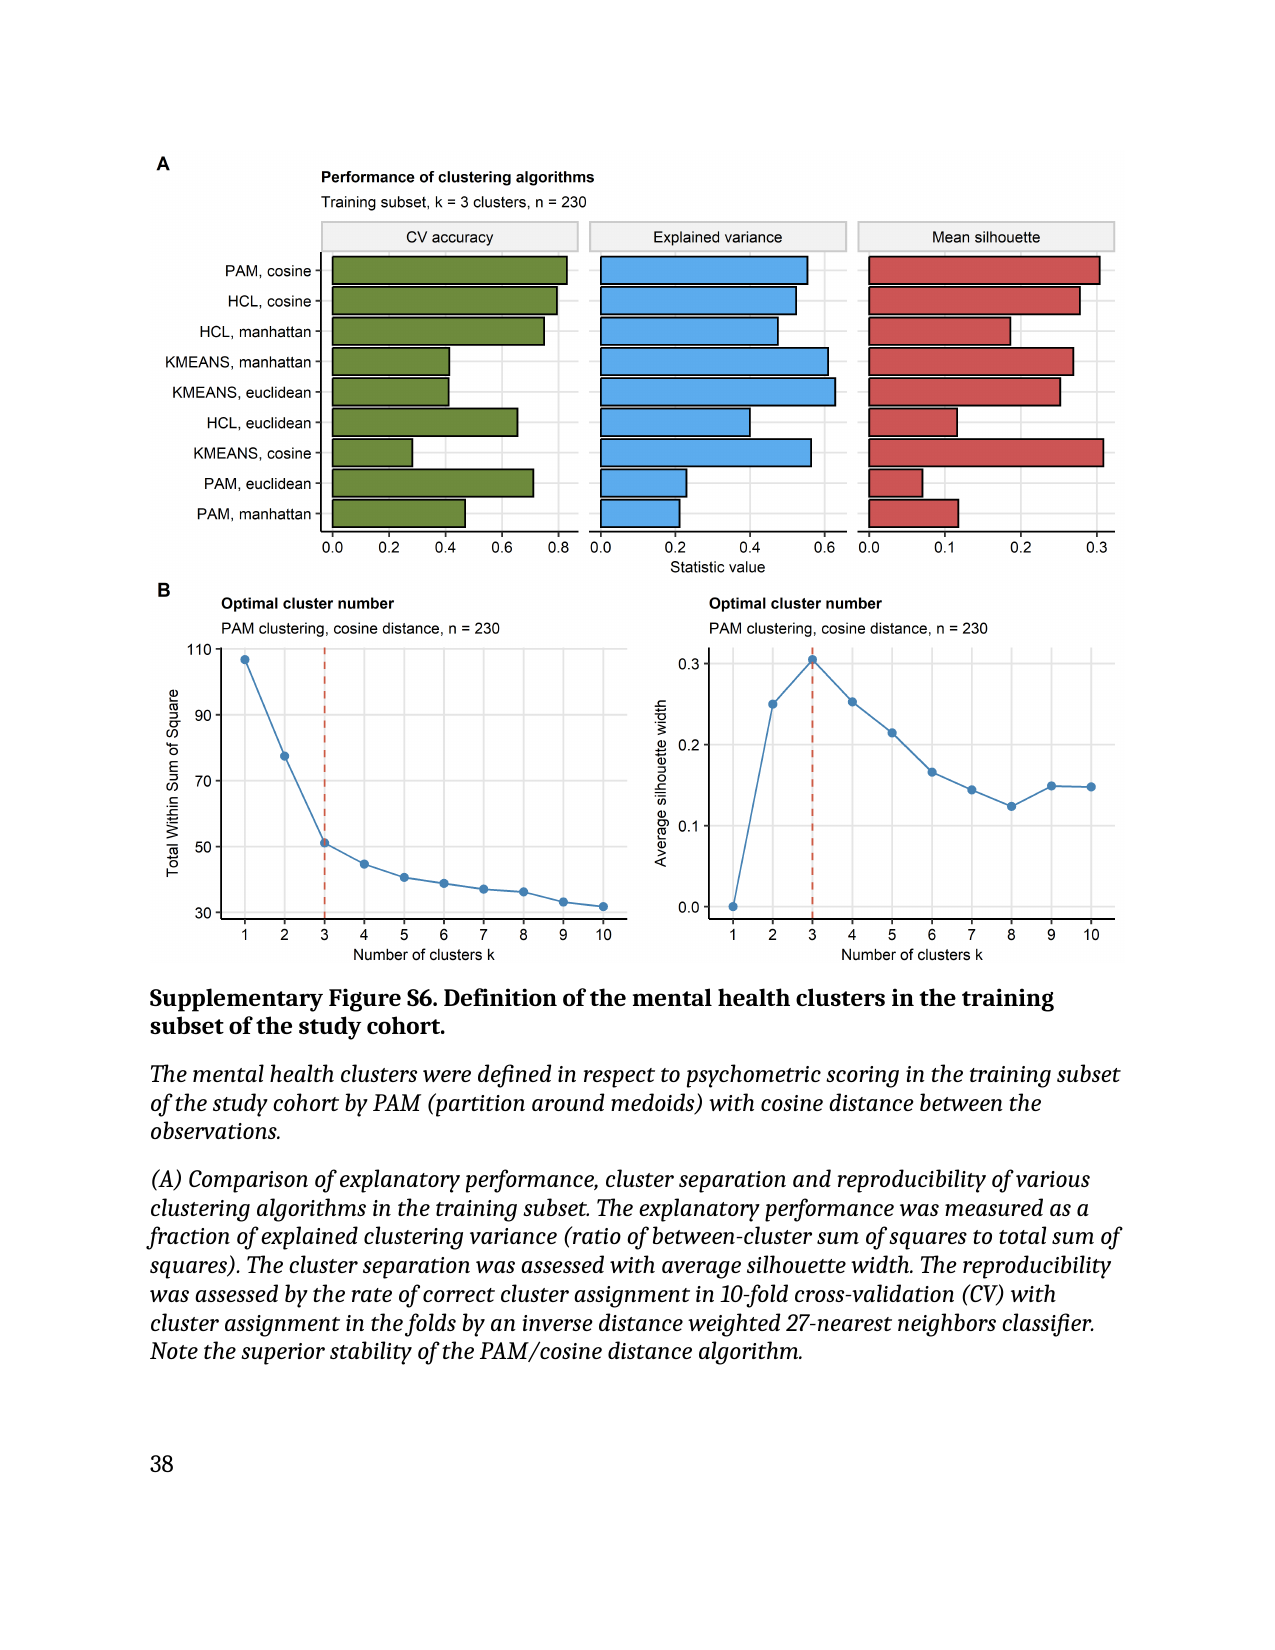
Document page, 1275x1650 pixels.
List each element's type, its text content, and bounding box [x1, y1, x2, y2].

text Supplementary Figure S6. Definition of the mental health clusters in the training subset of the study cohort. [150, 983, 1125, 1041]
text (A) Comparison of explanatory performance, cluster separation and reproducibility of various clustering algorithms in the training subset. The explanatory performance was measured as a fraction of explained clustering variance (ratio of between-cluster sum of squares to total sum of squares). The cluster separation was assessed with average silhouette width. The reproducibility was assessed by the rate of correct cluster assignment in 10-fold cross-validation (CV) with cluster assignment in the folds by an inverse distance weighted 27-nearest neighbors classifier. Note the superior stability of the PAM/cosine distance algorithm. [150, 1165, 1125, 1366]
picture [150, 150, 1125, 963]
text The mental health clusters were defined in respect to psychometric scoring in the training subset of the study cohort by PAM (partition around medoids) with cosine distance between the observations. [150, 1060, 1125, 1146]
